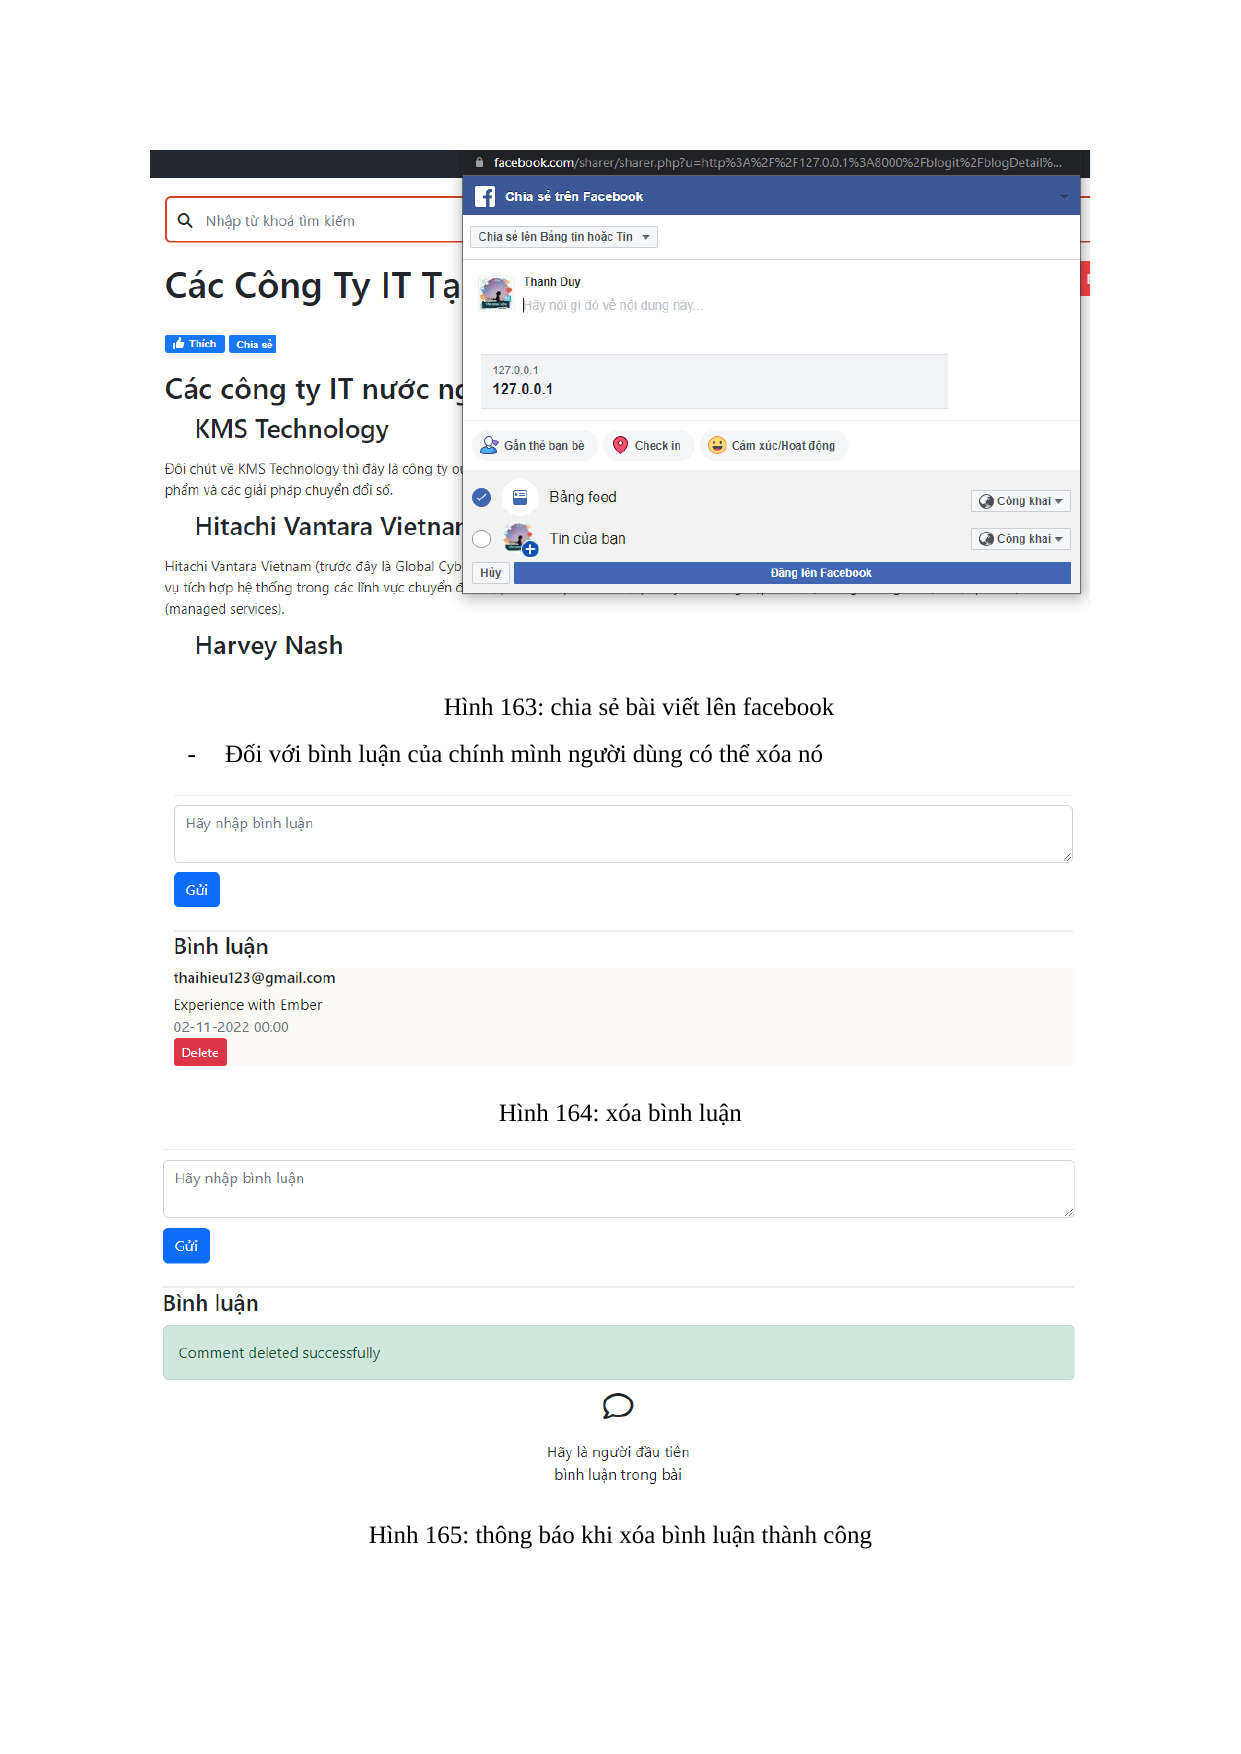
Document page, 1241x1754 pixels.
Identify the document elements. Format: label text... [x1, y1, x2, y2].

text Hình 164: xóa bình luận [150, 1098, 1090, 1126]
text Hình 165: thông báo khi xóa bình luận thành công [150, 1521, 1090, 1549]
text Hình 163: chia sẻ bài viết lên facebook [187, 692, 1090, 721]
picture [150, 787, 1091, 1079]
picture [150, 1145, 1091, 1502]
list Đối với bình luận của chính mình người dùng có thể xóa nó [187, 739, 1090, 768]
picture [150, 150, 1091, 673]
